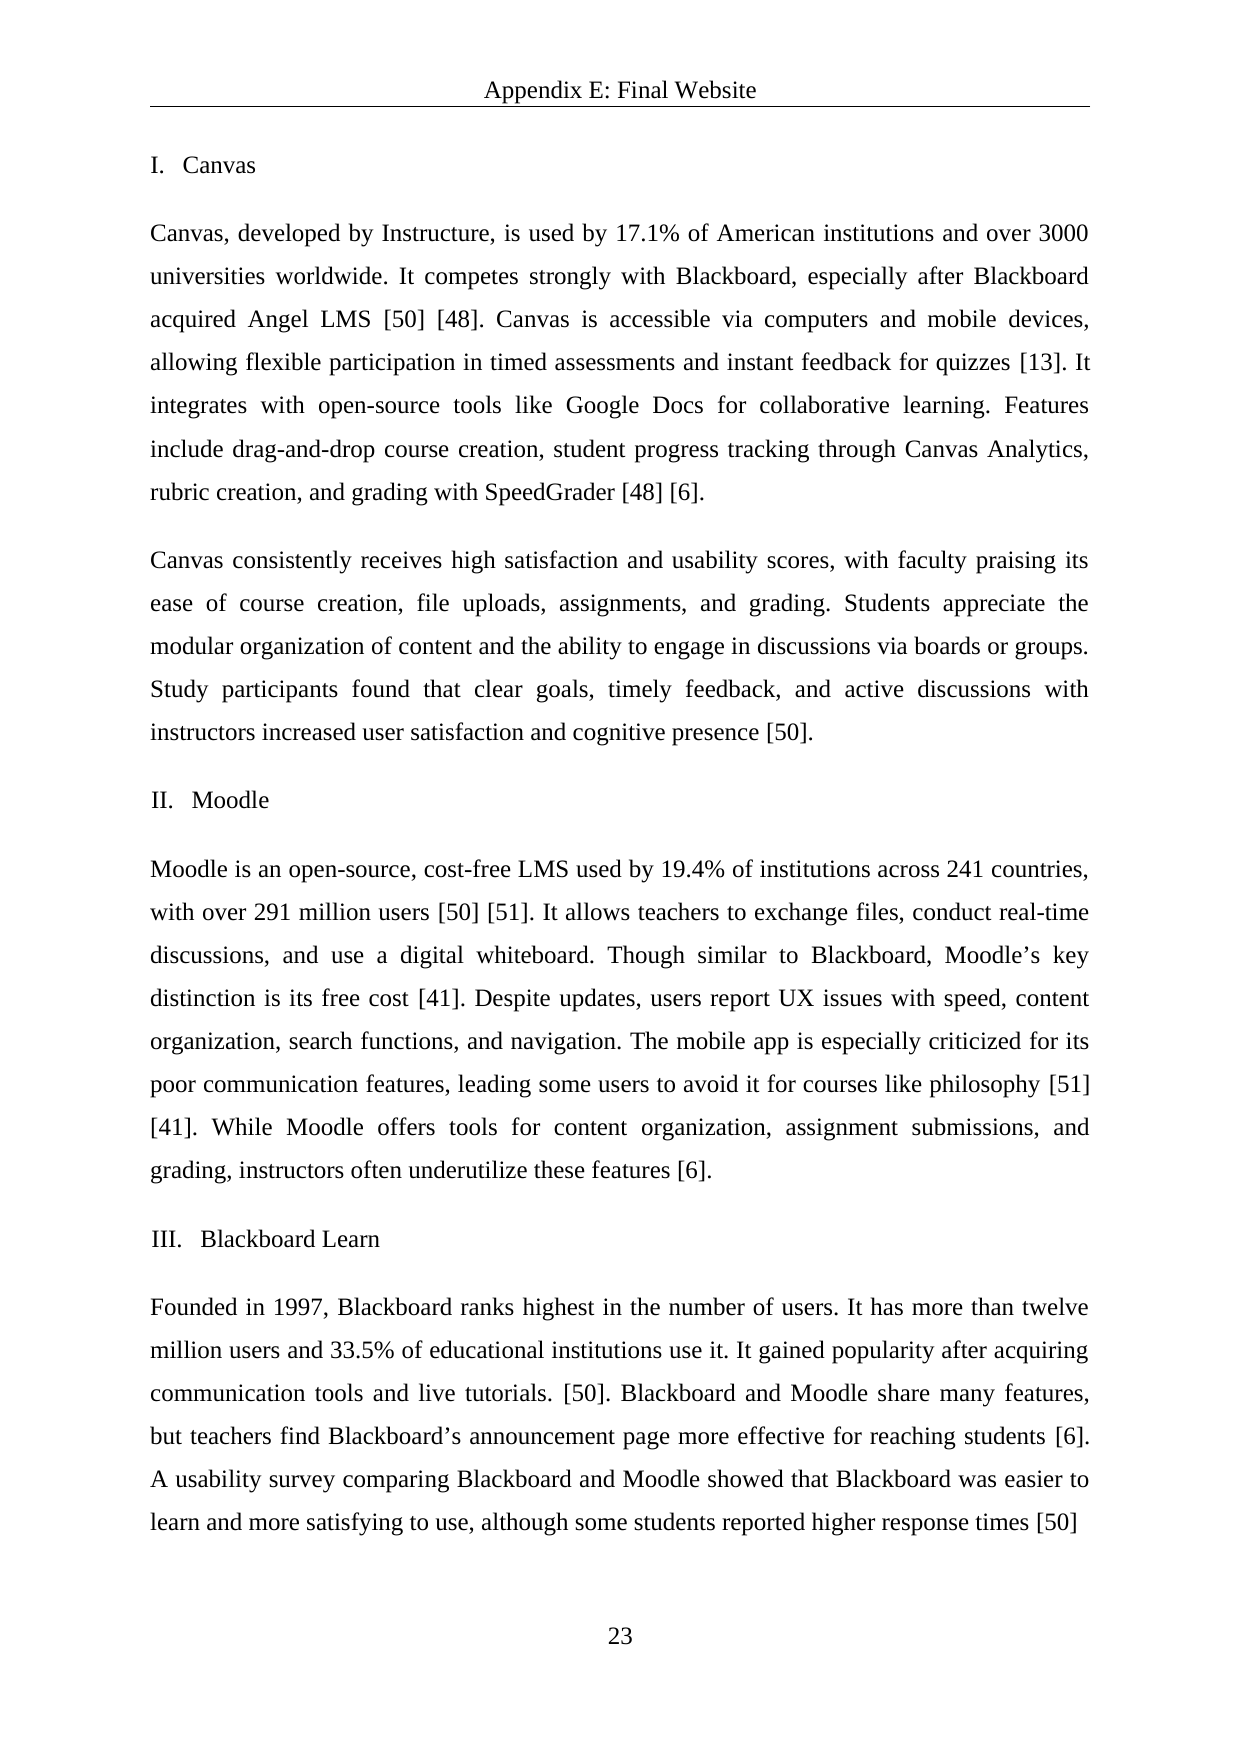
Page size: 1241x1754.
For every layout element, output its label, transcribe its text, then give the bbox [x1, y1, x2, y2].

list Canvas [165, 150, 1090, 179]
text Canvas consistently receives high satisfaction and usability scores, with faculty praising its ease of course creation, file uploads, assignments, and grading. Students appreciate the modular organization of content and the ability to engage in discussions via boards or groups. Study participants found that clear goals, timely feedback, and active discussions with instructors increased user satisfaction and cognitive presence . [150, 545, 1090, 746]
list Moodle [174, 786, 1090, 814]
text Moodle is an open-source, cost-free LMS used by 19.4% of institutions across 241 countries, with over 291 million users . It allows teachers to exchange files, conduct real-time discussions, and use a digital whiteboard. Though similar to Blackboard, Moodle’s key distinction is its free cost . Despite updates, users report UX issues with speed, content organization, search functions, and navigation. The mobile app is especially criticized for its poor communication features, leading some users to avoid it for courses like philosophy . While Moodle offers tools for content organization, assignment submissions, and grading, instructors often underutilize these features . [150, 854, 1090, 1184]
list Blackboard Learn [182, 1224, 1090, 1252]
text Canvas, developed by Instructure, is used by 17.1% of American institutions and over 3000 universities worldwide. It competes strongly with Blackboard, especially after Blackboard acquired Angel LMS . Canvas is accessible via computers and mobile devices, allowing flexible participation in timed assessments and instant feedback for quizzes . It integrates with open-source tools like Google Docs for collaborative learning. Features include drag-and-drop course creation, student progress tracking through Canvas Analytics, rubric creation, and grading with SpeedGrader . [150, 218, 1090, 506]
text Founded in 1997, Blackboard ranks highest in the number of users. It has more than twelve million users and 33.5% of educational institutions use it. It gained popularity after acquiring communication tools and live tutorials. . Blackboard and Moodle share many features, but teachers find Blackboard’s announcement page more effective for reaching students . A usability survey comparing Blackboard and Moodle showed that Blackboard was easier to learn and more satisfying to use, although some students reported higher response times [150, 1292, 1090, 1536]
